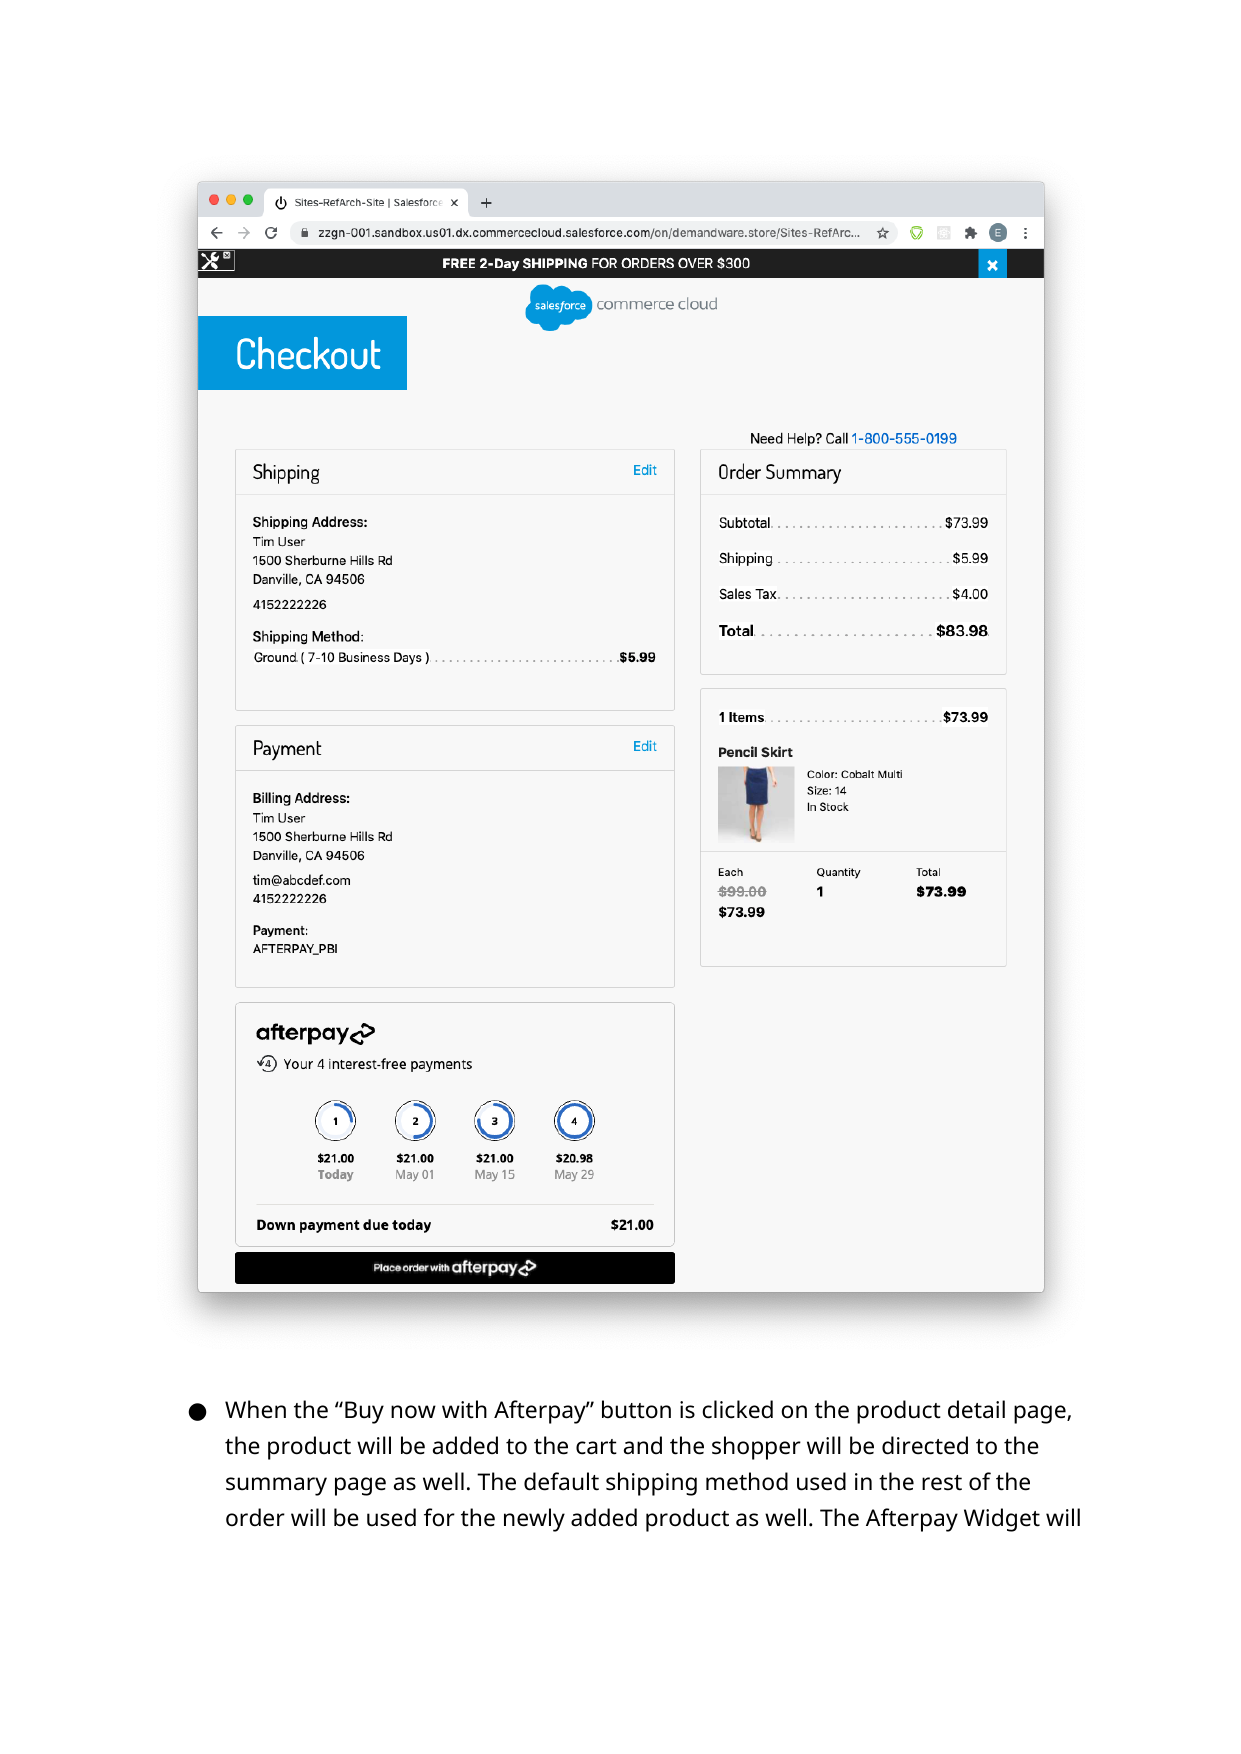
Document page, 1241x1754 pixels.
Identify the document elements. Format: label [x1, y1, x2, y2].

list [187, 1394, 1090, 1533]
picture [150, 150, 1091, 1355]
